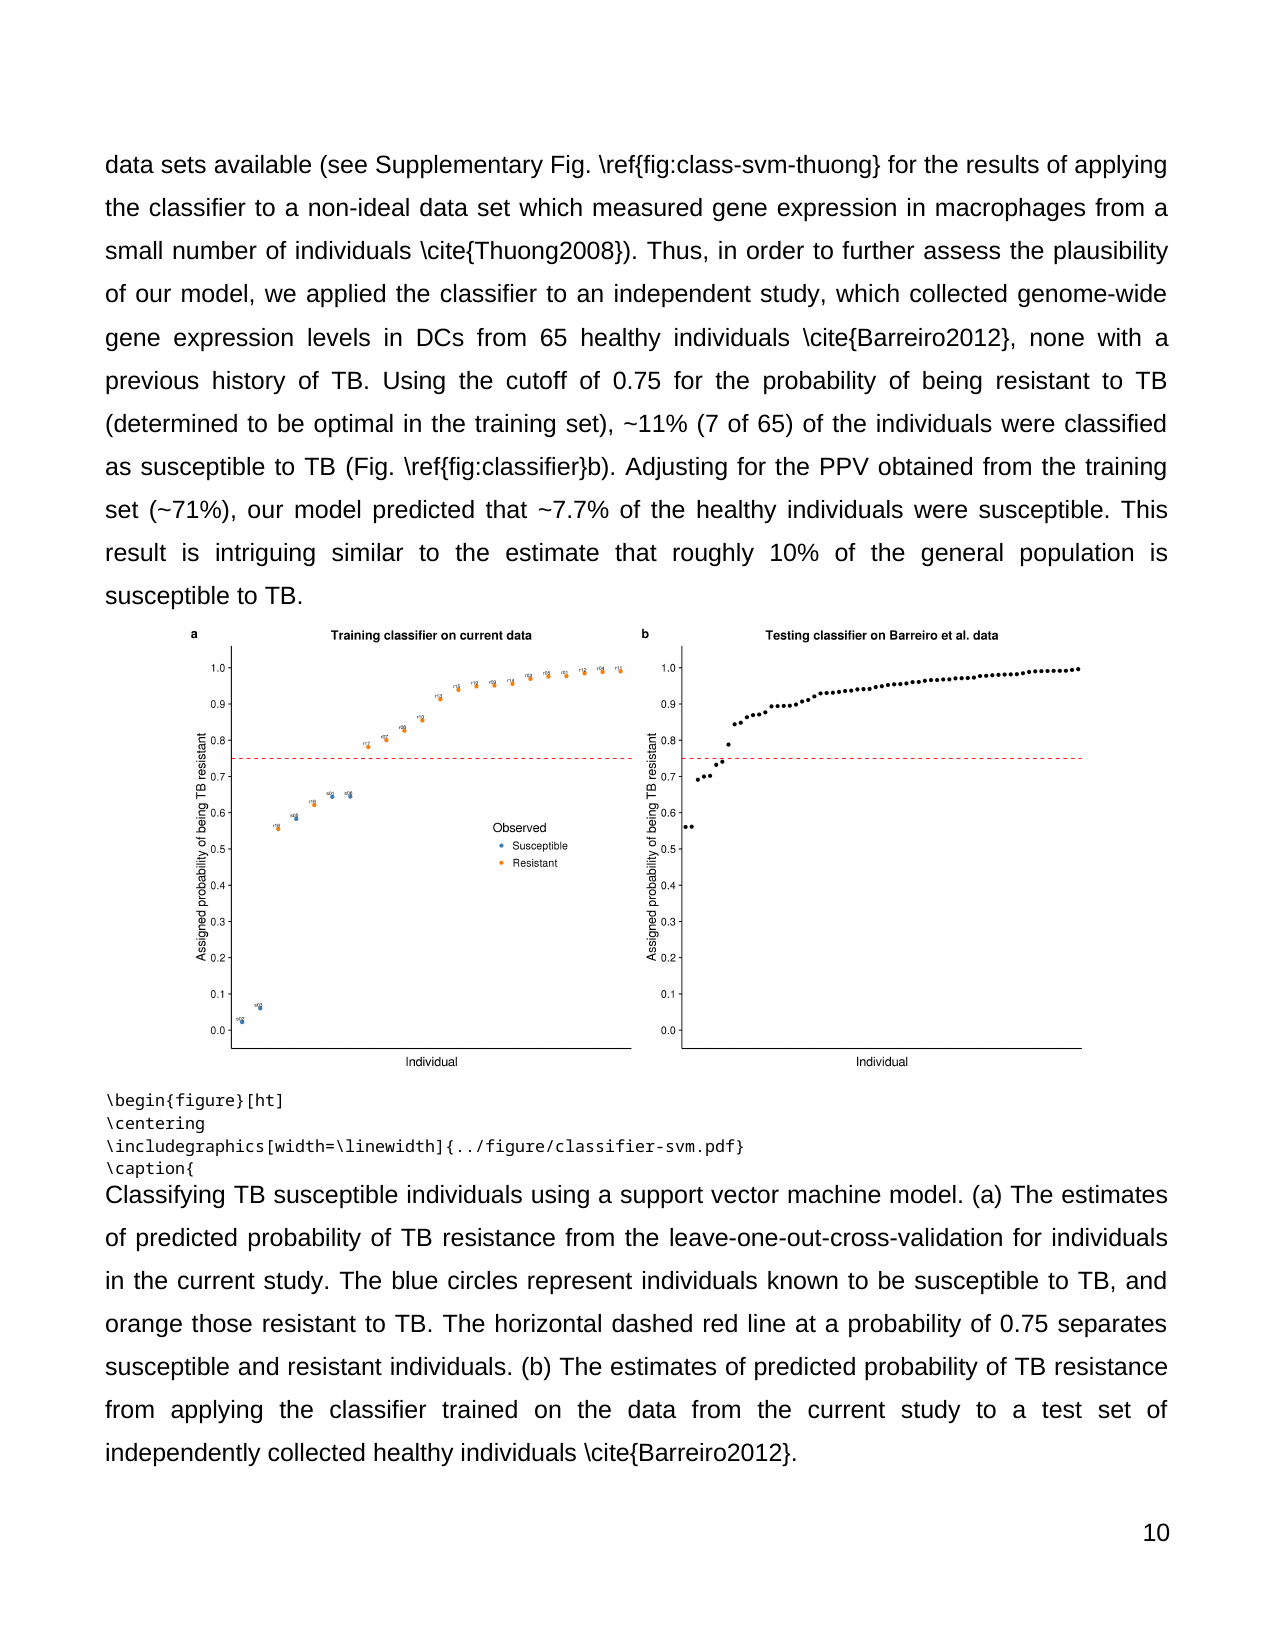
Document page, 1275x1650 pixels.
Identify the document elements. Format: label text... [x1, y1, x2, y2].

text \begin{figure}[ht] [105, 1089, 1170, 1111]
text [105, 150, 1170, 610]
picture [187, 624, 1088, 1075]
text \includegraphics[width=\linewidth]{../figure/classifier-svm.pdf} [105, 1134, 1170, 1157]
text Classifying TB susceptible individuals using a support vector machine model. (a) The estimates of predicted probability of TB resistance from the leave-one-out-cross-validation for individuals in the current study. The blue circles represent individuals known to be susceptible to TB, and orange those resistant to TB. The horizontal dashed red line at a probability of 0.75 separates susceptible and resistant individuals. (b) The estimates of predicted probability of TB resistance from applying the classifier trained on the data from the current study to a test set of independently collected healthy individuals \cite{Barreiro2012}. [105, 1179, 1170, 1467]
text \centering [105, 1111, 1170, 1134]
text \caption{ [105, 1157, 1170, 1179]
